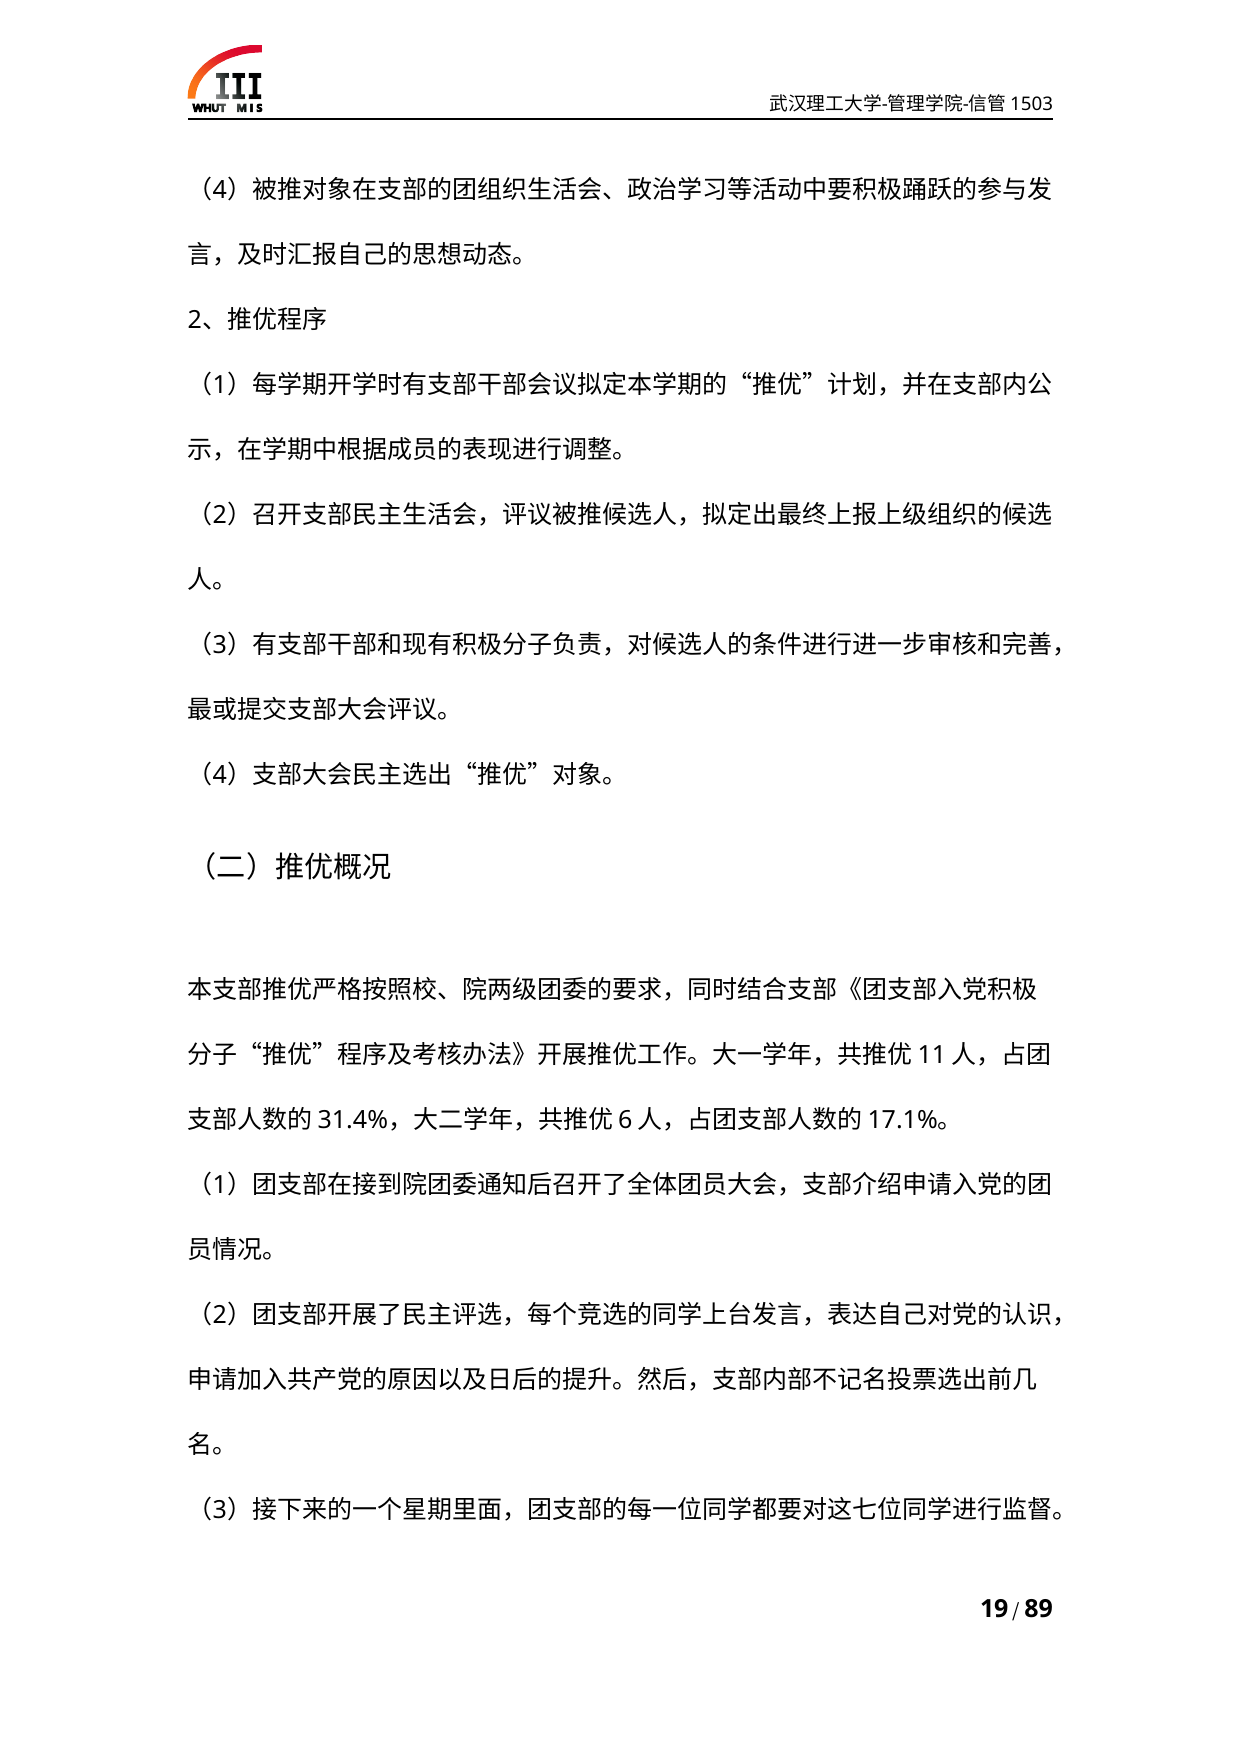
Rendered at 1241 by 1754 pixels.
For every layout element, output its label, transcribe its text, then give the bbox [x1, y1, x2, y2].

text （3）接下来的一个星期里面，团支部的每一位同学都要对这七位同学进行监督。 [187, 1476, 1053, 1541]
text （3）有支部干部和现有积极分子负责，对候选人的条件进行进一步审核和完善，最或提交支部大会评议。 [187, 611, 1053, 741]
picture [187, 45, 264, 116]
text （4）被推对象在支部的团组织生活会、政治学习等活动中要积极踊跃的参与发言，及时汇报自己的思想动态。 [187, 156, 1053, 286]
text （2）召开支部民主生活会，评议被推候选人，拟定出最终上报上级组织的候选人。 [187, 481, 1053, 611]
text （4）支部大会民主选出“推优”对象。 [187, 741, 1053, 806]
text （1）团支部在接到院团委通知后召开了全体团员大会，支部介绍申请入党的团员情况。 [187, 1151, 1053, 1281]
text 2、推优程序 [187, 286, 1053, 351]
text 本支部推优严格按照校、院两级团委的要求，同时结合支部《团支部入党积极分子“推优”程序及考核办法》开展推优工作。大一学年，共推优11人，占团支部人数的31.4%，大二学年，共推优6人，占团支部人数的17.1%。 [187, 956, 1053, 1151]
subtitle （二）推优概况 [187, 833, 1053, 898]
text （2）团支部开展了民主评选，每个竞选的同学上台发言，表达自己对党的认识，申请加入共产党的原因以及日后的提升。然后，支部内部不记名投票选出前几名。 [187, 1281, 1053, 1476]
text （1）每学期开学时有支部干部会议拟定本学期的“推优”计划，并在支部内公示，在学期中根据成员的表现进行调整。 [187, 351, 1053, 481]
